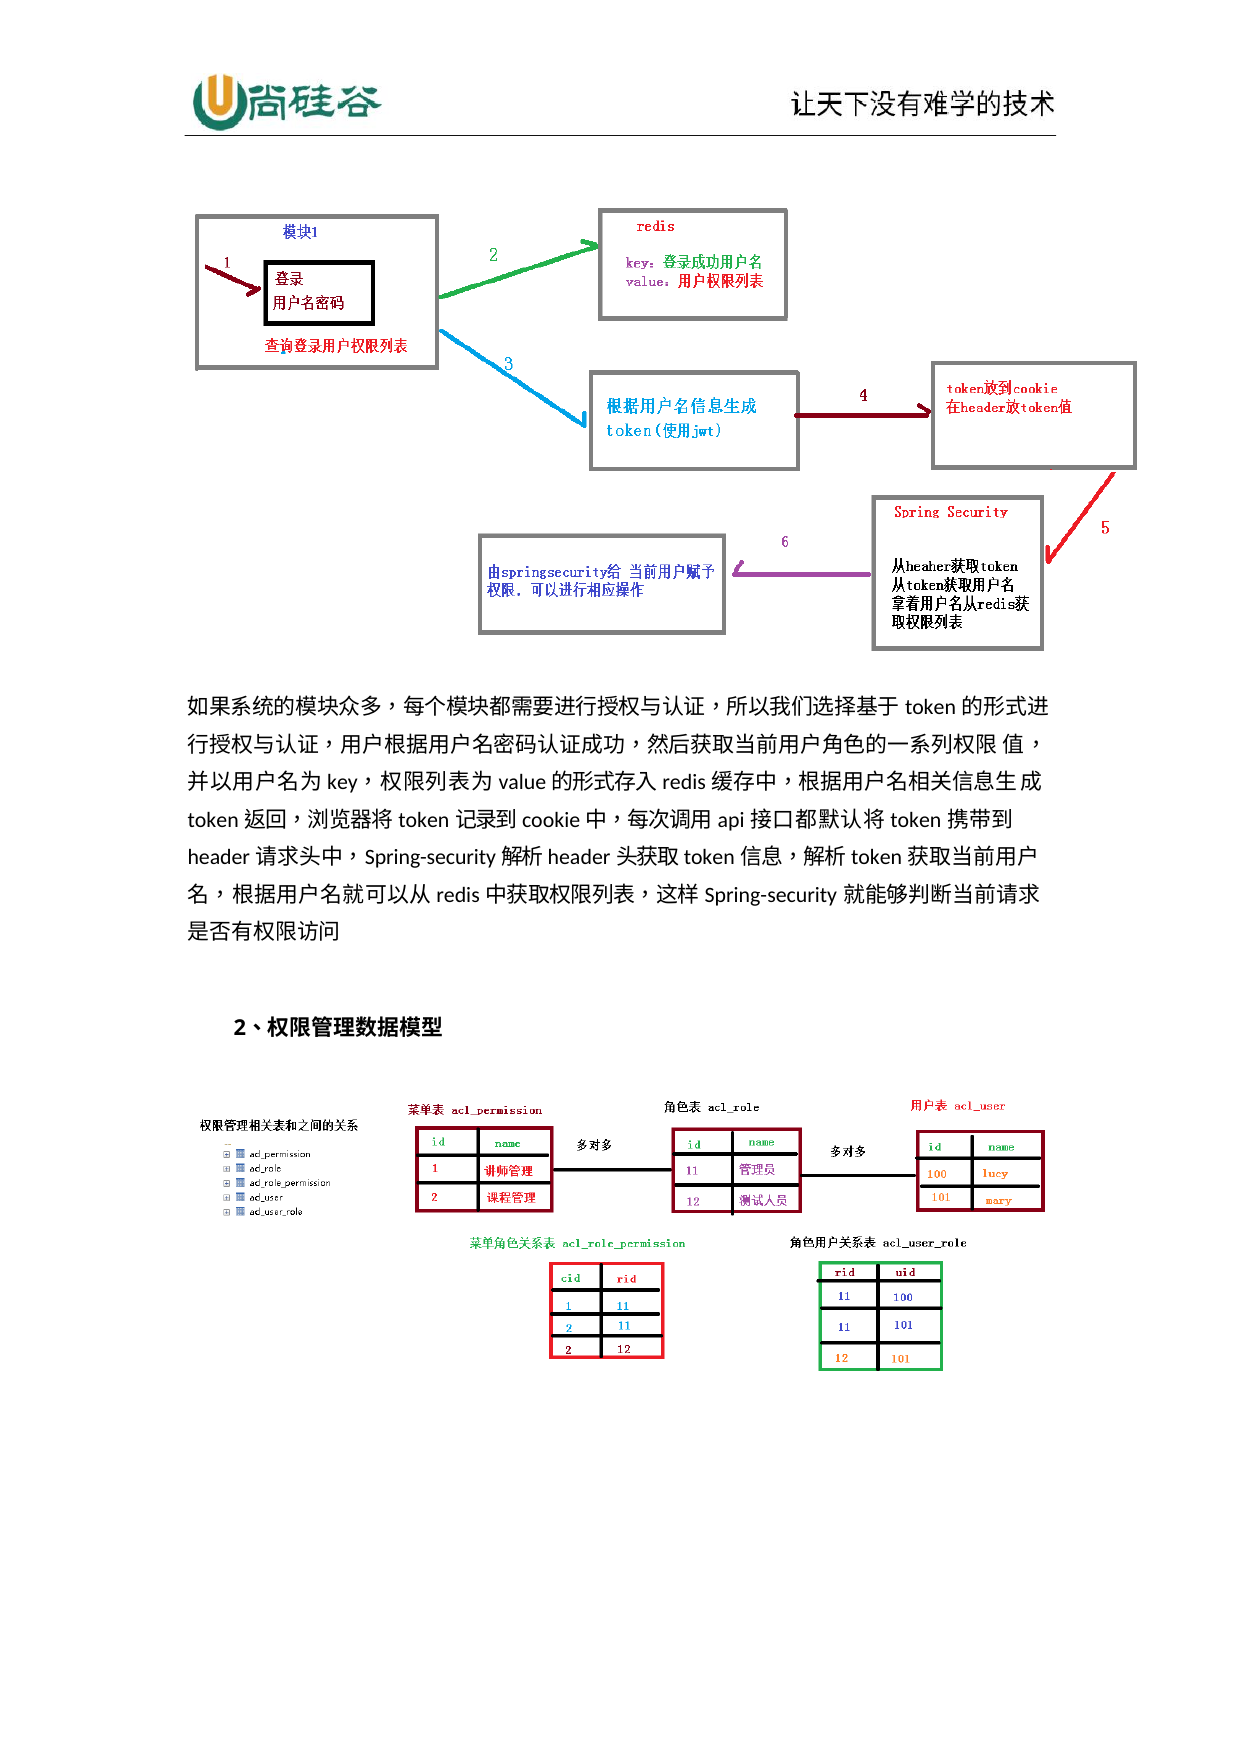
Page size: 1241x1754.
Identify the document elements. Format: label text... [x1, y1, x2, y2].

picture [190, 206, 1140, 658]
picture [190, 1094, 1056, 1394]
text 如果系统的模块众多，每个模块都需要进行授权与认证，所以我们选择基于 token 的形式进行授权与认证，用户根据用户名密码认证成功，然后获取当前用户角色的一系列权限 值，并以用户名为key，权限列表为value 的形式存入 redis 缓存中，根据用户名相关信息生成token 返回，浏览器将 token 记录到 cookie 中，每次调用 api 接口都默认将token 携带到 header 请求头中，Spring-security 解析 header 头获取 token 信息，解析 token 获取当前用户名，根据用户名就可以从redis 中获取权限列表，这样 Spring-security 就能够判断当前请求是否有权限访问 [187, 691, 1051, 946]
subtitle 2、权限管理数据模型 [233, 1012, 1186, 1042]
picture [184, 73, 1057, 136]
